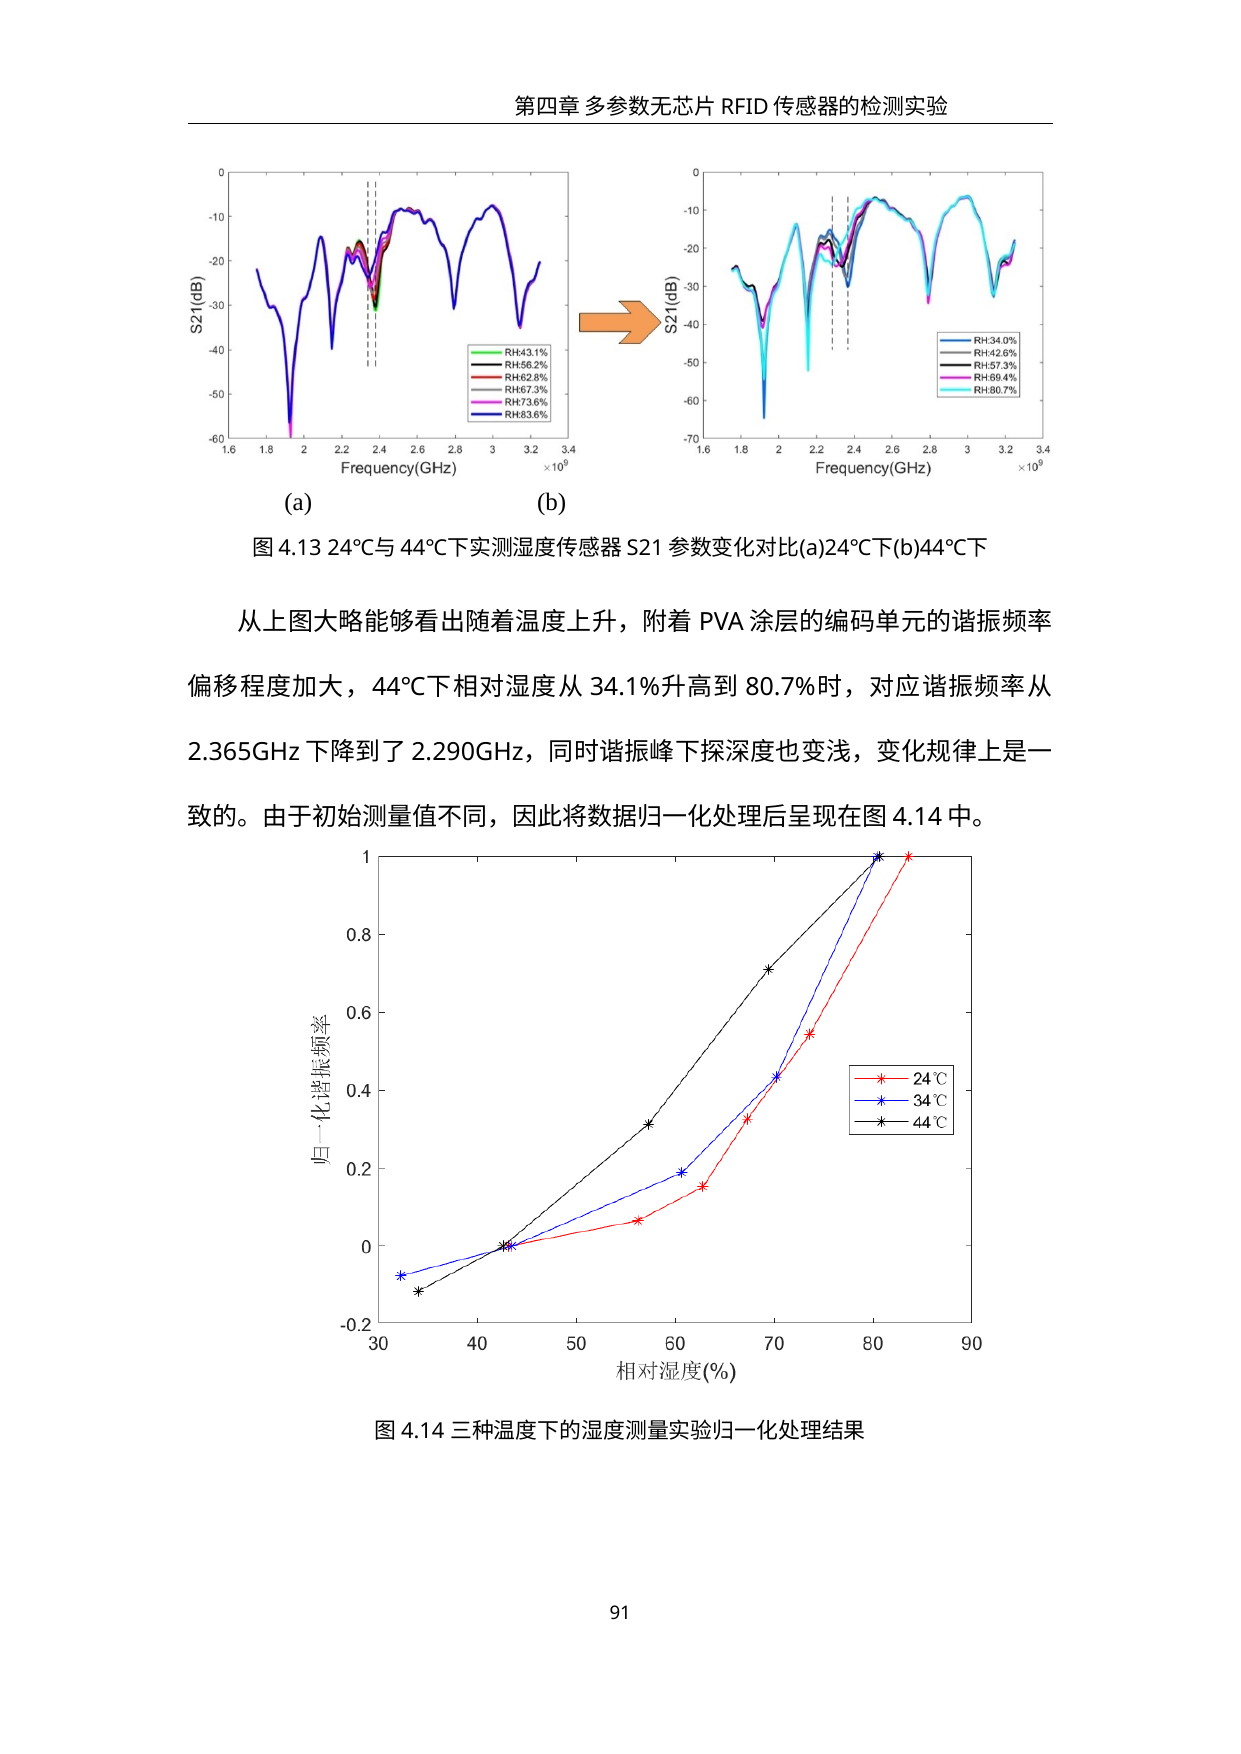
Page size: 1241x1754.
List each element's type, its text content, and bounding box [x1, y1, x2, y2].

text 图4.14 三种温度下的湿度测量实验归一化处理结果 [187, 1412, 1053, 1445]
text 从上图大略能够看出随着温度上升，附着PVA涂层的编码单元的谐振频率偏移程度加大，44℃下相对湿度从34.1%升高到80.7%时，对应谐振频率从2.365GHz下降到了2.290GHz，同时谐振峰下探深度也变浅，变化规律上是一致的。由于初始测量值不同，因此将数据归一化处理后呈现在图4.14中。 [187, 587, 1053, 847]
picture [308, 847, 983, 1385]
text 图4.13 24℃与44℃下实测湿度传感器S21参数变化对比(a)24℃下(b)44℃下 [187, 530, 1053, 562]
text (a) (b) [187, 485, 1053, 517]
picture [187, 166, 1053, 478]
